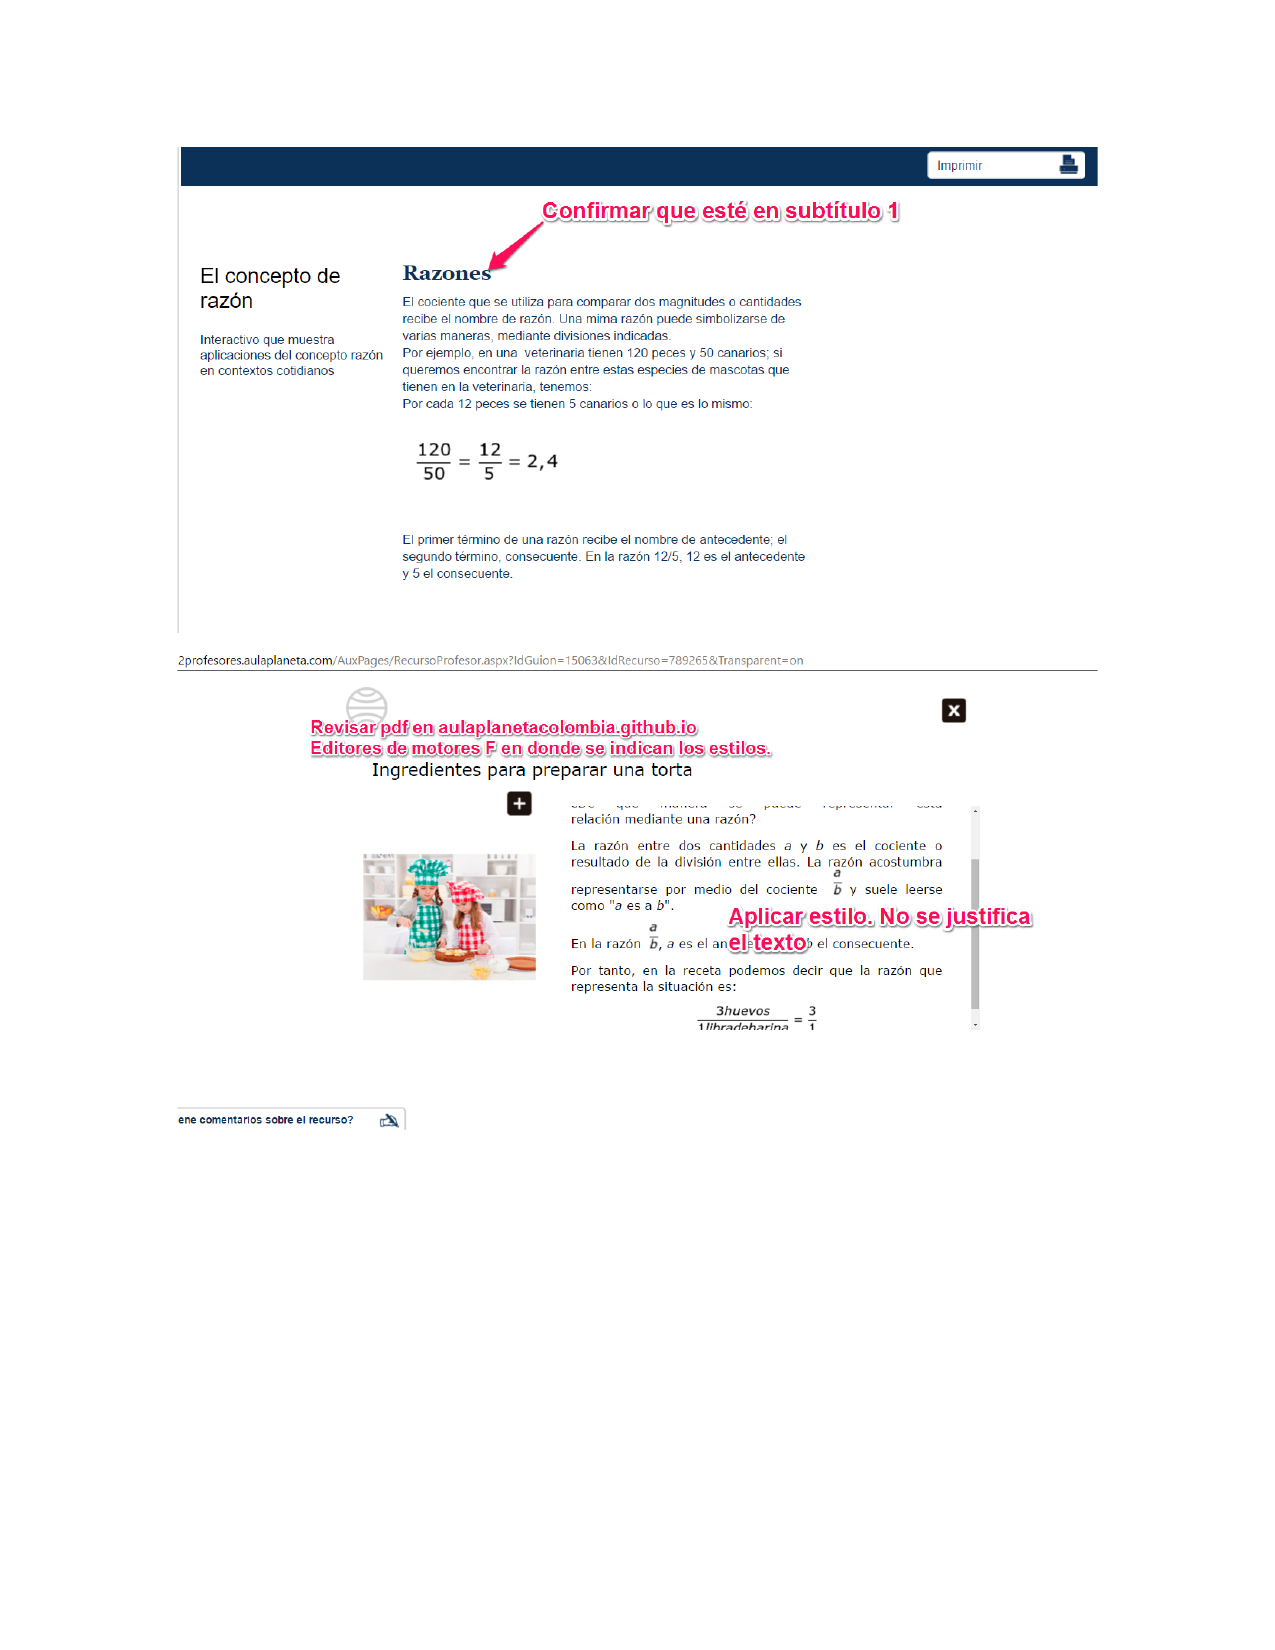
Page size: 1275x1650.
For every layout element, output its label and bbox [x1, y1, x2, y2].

picture [177, 651, 1098, 1130]
picture [177, 147, 1098, 633]
